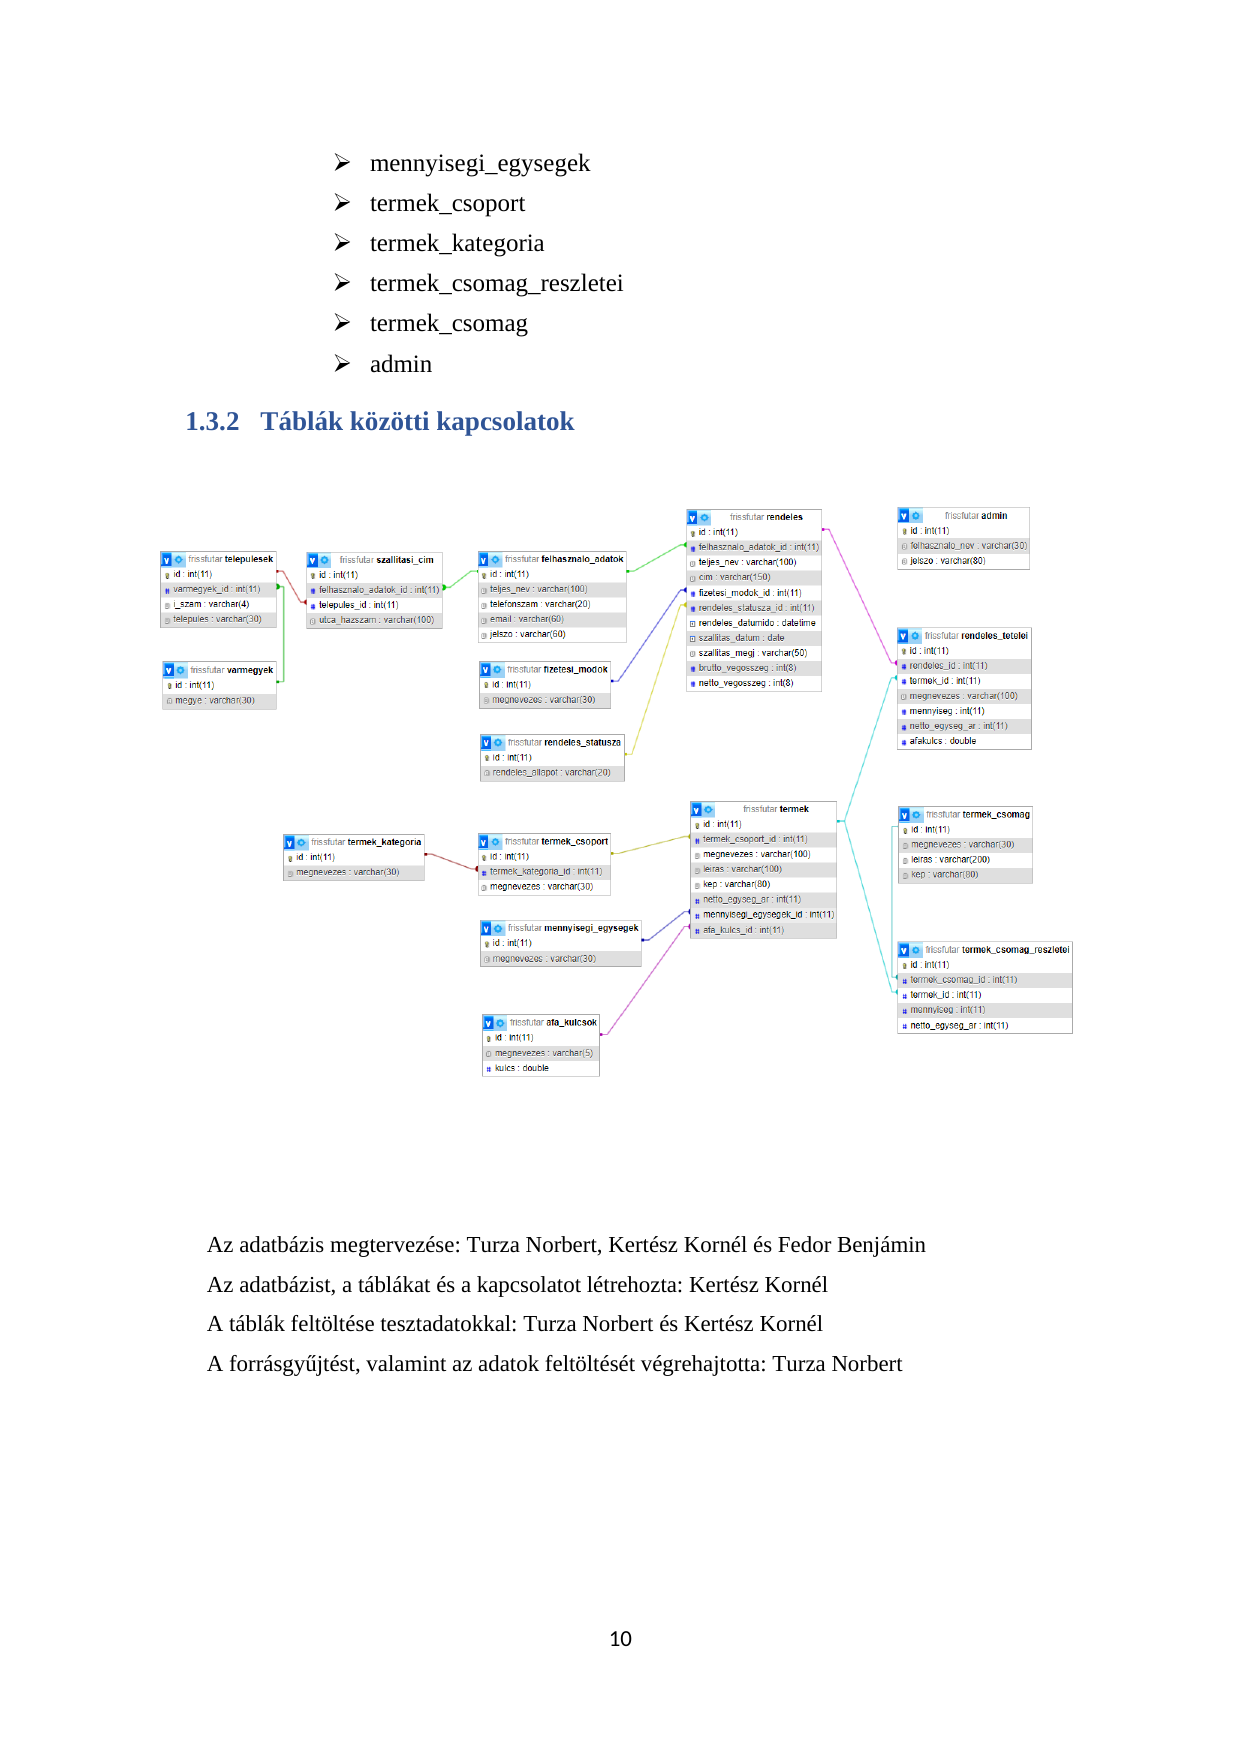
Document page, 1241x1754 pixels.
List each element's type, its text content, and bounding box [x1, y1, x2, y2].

text Az adatbázis megtervezése: Turza Norbert, Kertész Kornél és Fedor Benjámin [148, 1232, 1093, 1258]
list termek_csomag [332, 308, 1093, 337]
text A forrásgyűjtést, valamint az adatok feltöltését végrehajtotta: Turza Norbert [148, 1350, 1093, 1376]
list termek_kategoria [332, 228, 1093, 257]
picture [147, 480, 1093, 1107]
text Az adatbázist, a táblákat és a kapcsolatot létrehozta: Kertész Kornél [148, 1271, 1093, 1297]
subtitle Táblák közötti kapcsolatok [185, 406, 1093, 437]
list admin [332, 349, 1093, 377]
list mennyisegi_egysegek [332, 148, 1093, 176]
list termek_csomag_reszletei [332, 268, 1093, 297]
text A táblák feltöltése tesztadatokkal: Turza Norbert és Kertész Kornél [148, 1311, 1093, 1337]
list termek_csoport [332, 188, 1093, 217]
